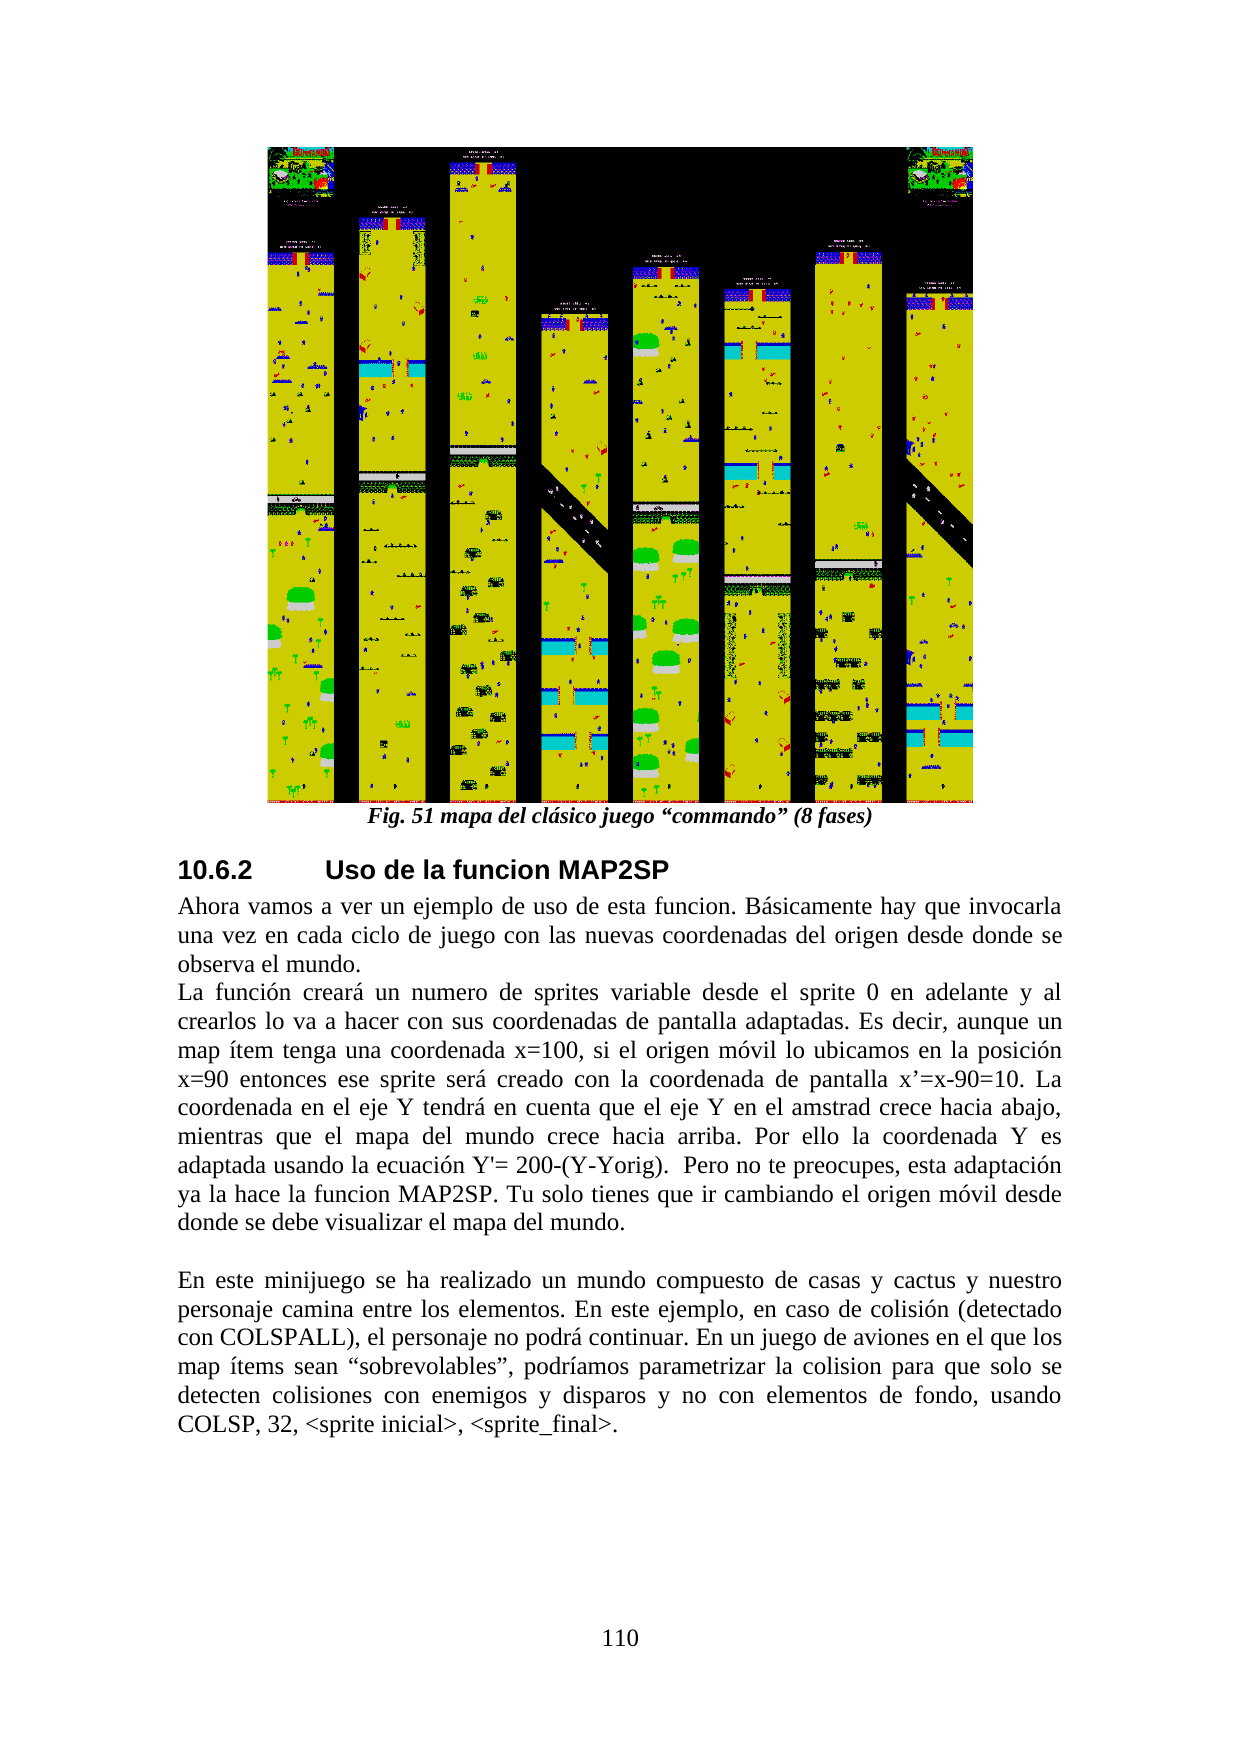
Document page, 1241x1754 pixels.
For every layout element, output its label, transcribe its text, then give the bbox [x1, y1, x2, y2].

text En este minijuego se ha realizado un mundo compuesto de casas y cactus y nuestro personaje camina entre los elementos. En este ejemplo, en caso de colisión (detectado con COLSPALL), el personaje no podrá continuar. En un juego de aviones en el que los map ítems sean “sobrevolables”, podríamos parametrizar la colision para que solo se detecten colisiones con enemigos y disparos y no con elementos de fondo, usando COLSP, 32, <sprite inicial>, <sprite_final>. [177, 1265, 1063, 1437]
text Ahora vamos a ver un ejemplo de uso de esta funcion. Básicamente hay que invocarla una vez en cada ciclo de juego con las nuevas coordenadas del origen desde donde se observa el mundo. [177, 891, 1063, 977]
text Fig. 51 mapa del clásico juego “commando” (8 fases) [177, 802, 1063, 829]
picture [267, 147, 973, 803]
subtitle Uso de la funcion MAP2SP [177, 854, 1063, 885]
text La función creará un numero de sprites variable desde el sprite 0 en adelante y al crearlos lo va a hacer con sus coordenadas de pantalla adaptadas. Es decir, aunque un map ítem tenga una coordenada x=100, si el origen móvil lo ubicamos en la posición x=90 entonces ese sprite será creado con la coordenada de pantalla x’=x-90=10. La coordenada en el eje Y tendrá en cuenta que el eje Y en el amstrad crece hacia abajo, mientras que el mapa del mundo crece hacia arriba. Por ello la coordenada Y es adaptada usando la ecuación Y'= 200-(Y-Yorig). Pero no te preocupes, esta adaptación ya la hace la funcion MAP2SP. Tu solo tienes que ir cambiando el origen móvil desde donde se debe visualizar el mapa del mundo. [177, 977, 1063, 1236]
